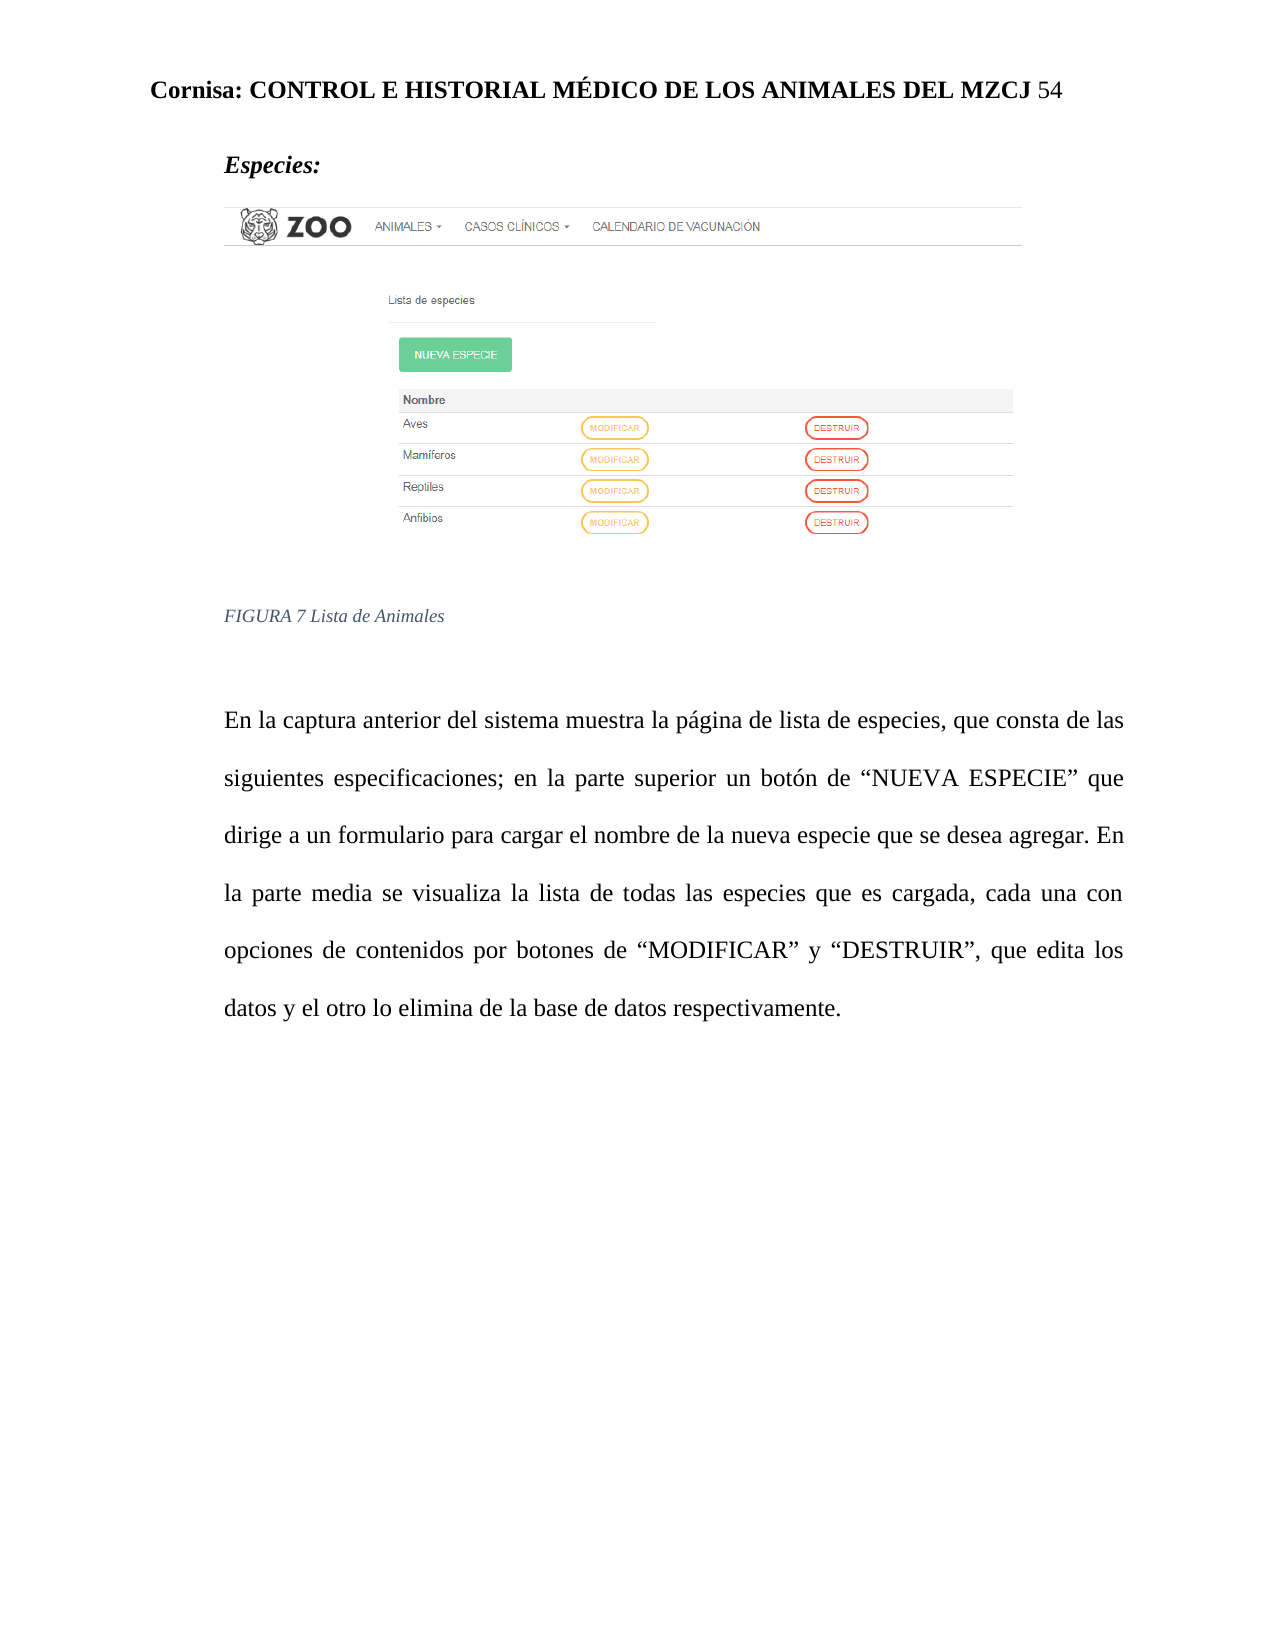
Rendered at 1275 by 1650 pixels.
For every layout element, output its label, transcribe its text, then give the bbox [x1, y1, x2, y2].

text En la captura anterior del sistema muestra la página de lista de especies, que consta de las siguientes especificaciones; en la parte superior un botón de “NUEVA ESPECIE” que dirige a un formulario para cargar el nombre de la nueva especie que se desea agregar. En la parte media se visualiza la lista de todas las especies que es cargada, cada una con opciones de contenidos por botones de “MODIFICAR” y “DESTRUIR”, que edita los datos y el otro lo elimina de la base de datos respectivamente. [224, 705, 1125, 1021]
picture [223, 207, 1023, 577]
subtitle Especies: [150, 150, 1125, 179]
text FIGURA Lista de Animales [150, 605, 1125, 627]
